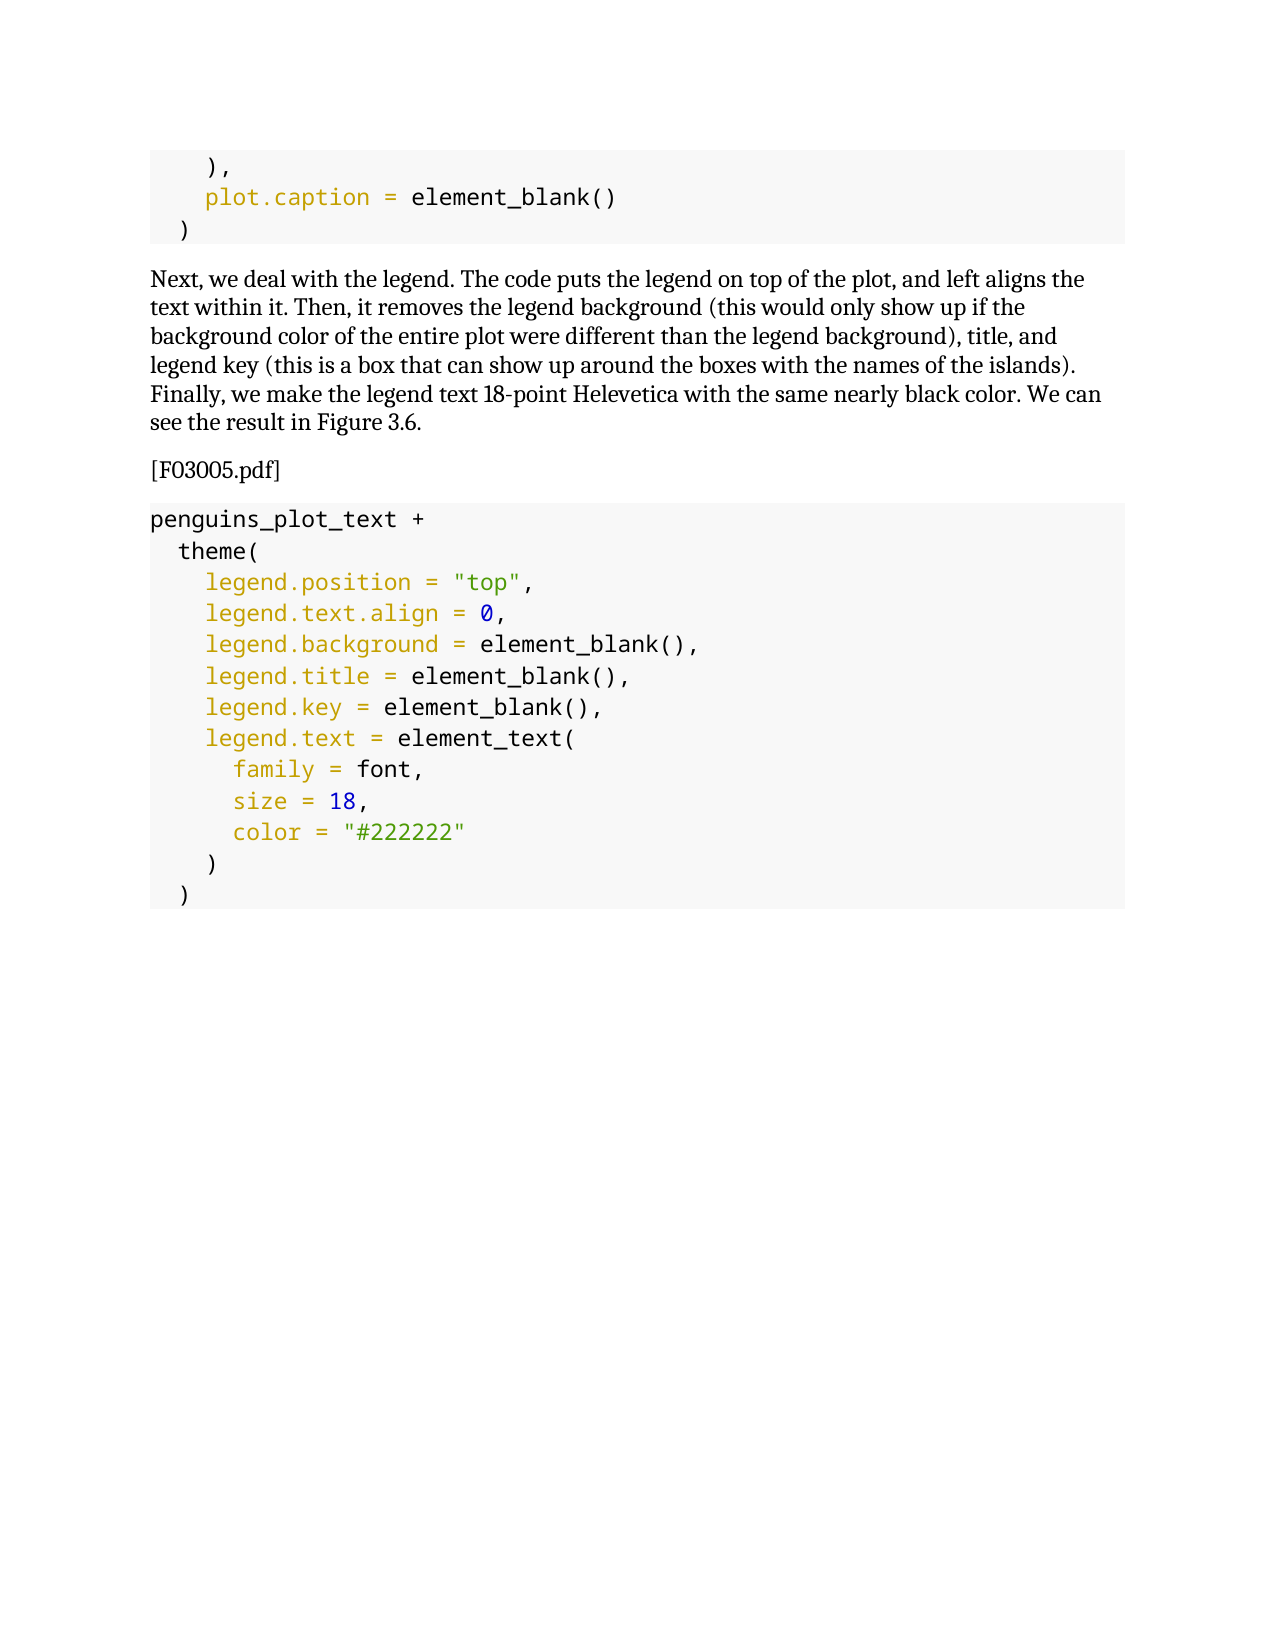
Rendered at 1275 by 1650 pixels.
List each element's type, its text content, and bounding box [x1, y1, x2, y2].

text Next, we deal with the legend. The code puts the legend on top of the plot, and left aligns the text within it. Then, it removes the legend background (this would only show up if the background color of the entire plot were different than the legend background), title, and legend key (this is a box that can show up around the boxes with the names of the islands). Finally, we make the legend text 18-point Helevetica with the same nearly black color. We can see the result in Figure 3.6. [150, 264, 1125, 437]
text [150, 150, 1125, 244]
text penguins_plot_text + theme( legend.position = "top", legend.text.align = 0, legend.background = element_blank(), legend.title = element_blank(), legend.key = element_blank(), legend.text = element_text( family = font, size = 18, color = "#222222" ) ) [150, 503, 1125, 909]
text [F03005.pdf] [150, 456, 1125, 484]
